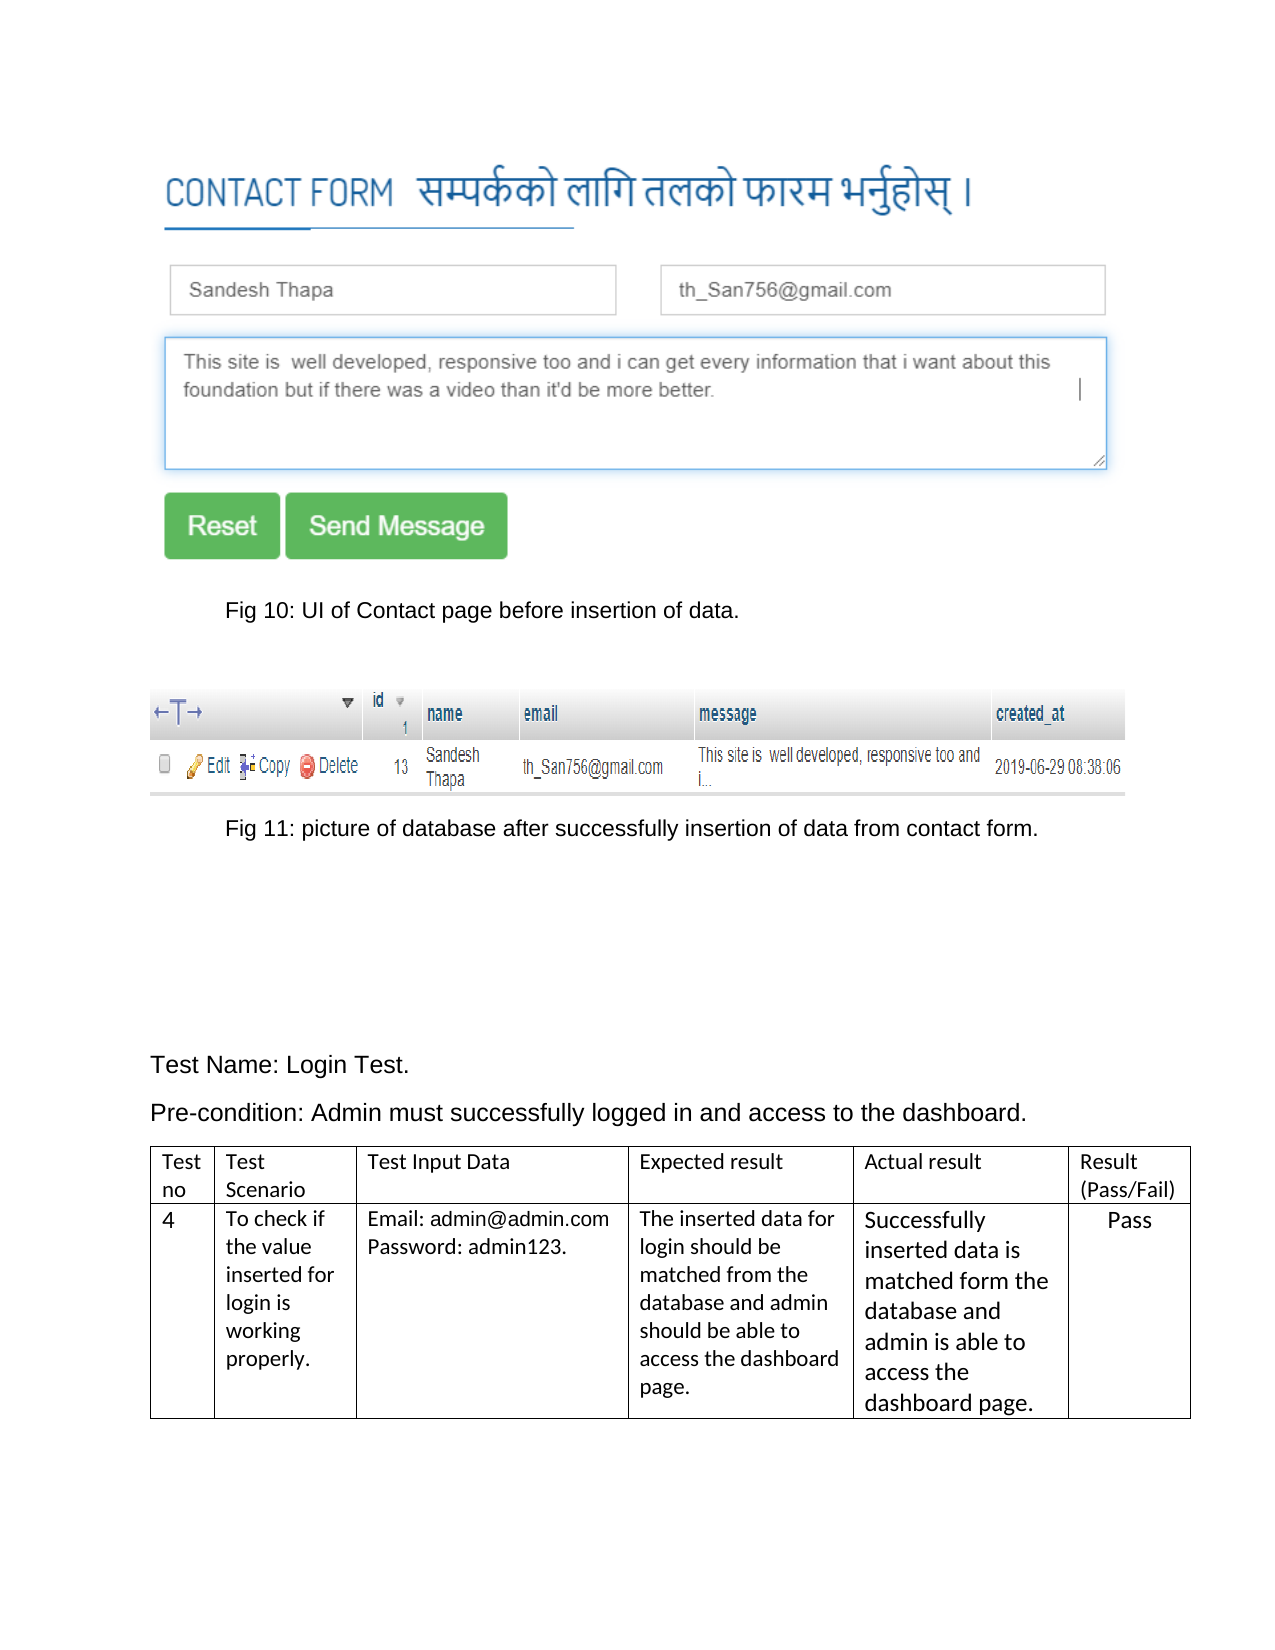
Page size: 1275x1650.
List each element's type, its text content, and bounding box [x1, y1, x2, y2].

table_header Test no [151, 1147, 214, 1203]
text Pre-condition: Admin must successfully logged in and access to the dashboard. [150, 1098, 1125, 1127]
table_header Actual result [854, 1147, 1068, 1203]
picture [150, 689, 1125, 796]
table_header Test Scenario [215, 1147, 356, 1203]
text Fig 11: picture of database after successfully insertion of data from contact form. [150, 814, 1125, 841]
table_header Expected result [629, 1147, 853, 1203]
table_header Test Input Data [357, 1147, 628, 1203]
table_cell Pass [1069, 1204, 1190, 1418]
picture [150, 150, 1125, 578]
text Test Name: Login Test. [150, 1050, 1125, 1079]
table_cell The inserted data for login should be matched from the database and admin should be able to access the dashboard page. [629, 1204, 853, 1418]
text Fig 10: UI of Contact page before insertion of data. [150, 597, 1125, 623]
table_header Result (Pass/Fail) [1069, 1147, 1190, 1203]
table_cell To check if the value inserted for login is working properly. [215, 1204, 356, 1418]
table_cell 4 [151, 1204, 214, 1418]
table_cell Successfully inserted data is matched form the database and admin is able to access the dashboard page. [854, 1204, 1068, 1418]
table_cell Email: admin@admin.com Password: admin123. [357, 1204, 628, 1418]
